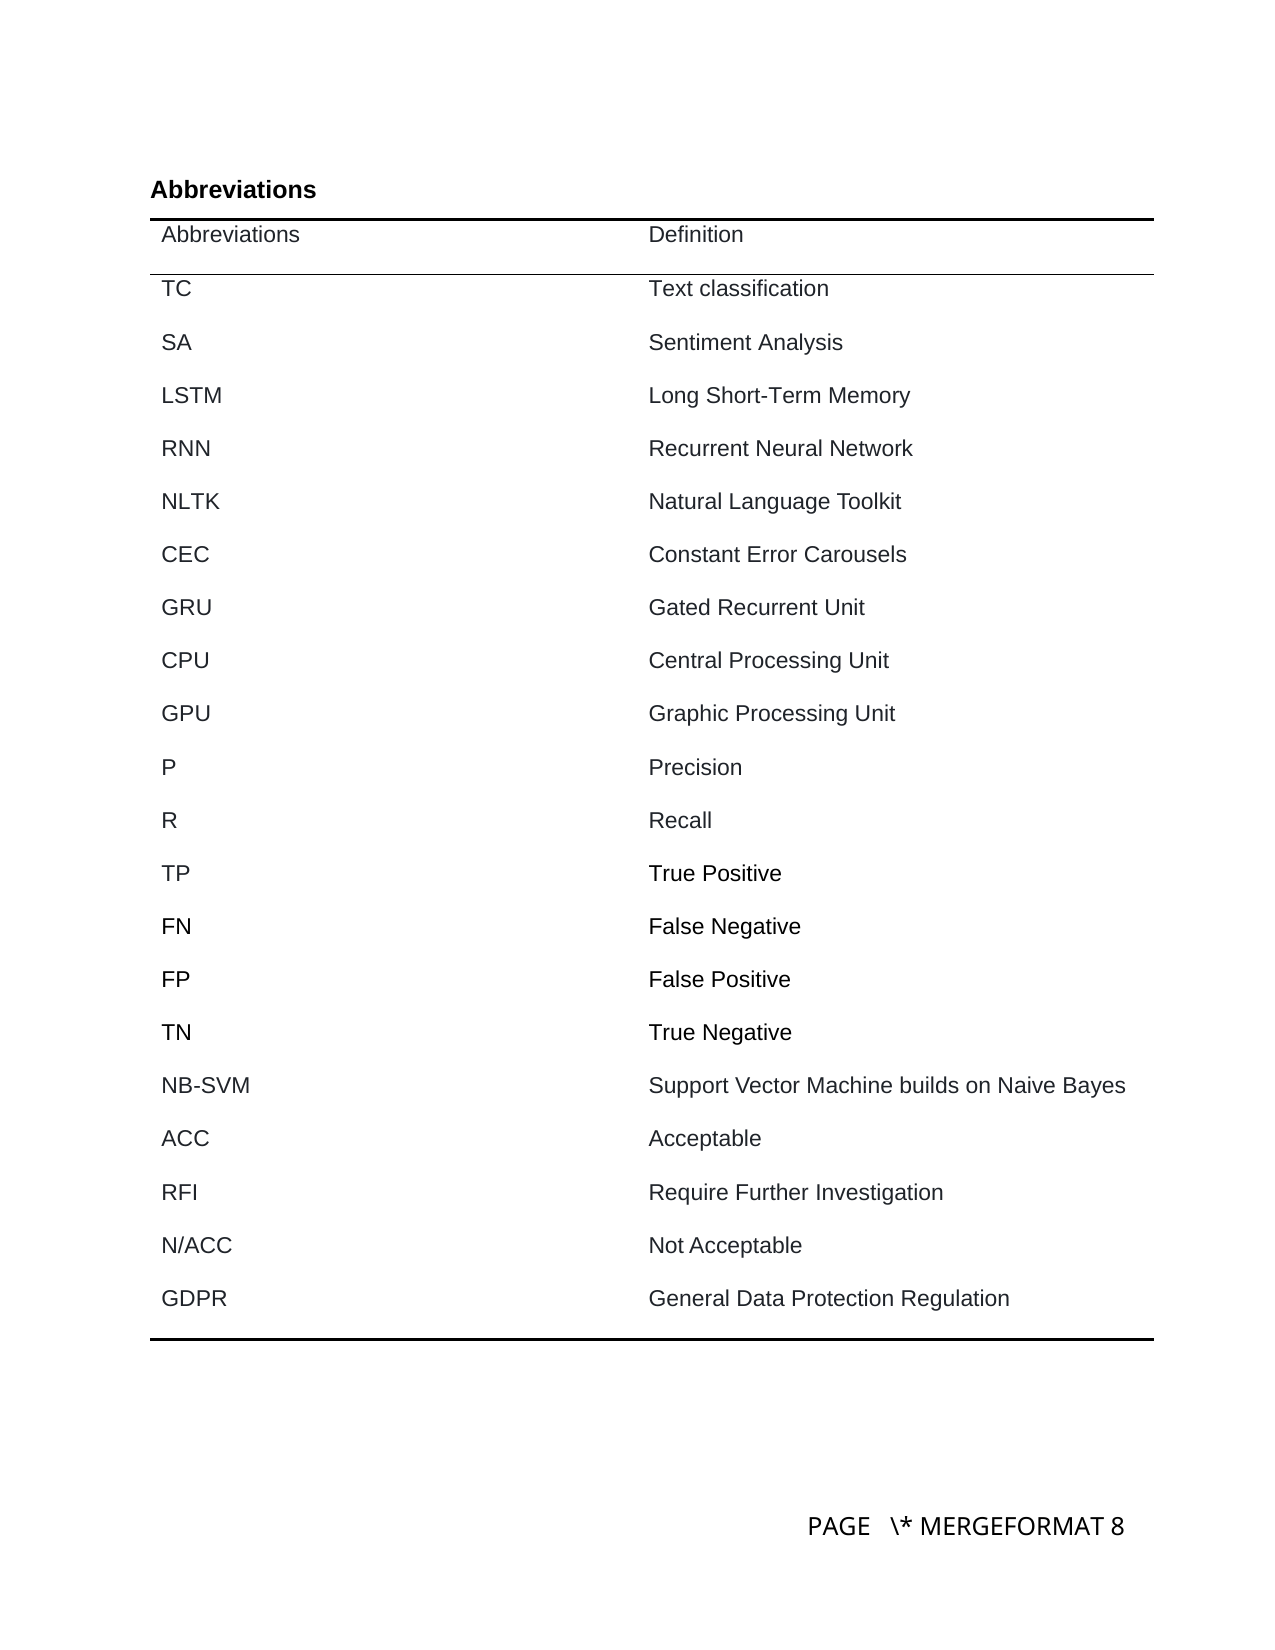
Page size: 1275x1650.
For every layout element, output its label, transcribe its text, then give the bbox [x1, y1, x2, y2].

table_cell Recall [637, 807, 1153, 860]
table_cell N/ACC [150, 1232, 637, 1285]
table_cell LSTM [150, 382, 637, 435]
table_cell CEC [150, 541, 637, 594]
table_cell GPU [150, 700, 637, 753]
table_cell TN [150, 1019, 637, 1072]
table_cell Support Vector Machine builds on Naive Bayes [637, 1072, 1153, 1125]
table_cell TP [150, 860, 637, 913]
subtitle Abbreviations [150, 175, 1125, 204]
table_cell Acceptable [637, 1125, 1153, 1178]
table_cell False Negative [637, 913, 1153, 966]
table_cell Require Further Investigation [637, 1179, 1153, 1232]
table_cell Recurrent Neural Network [637, 435, 1153, 488]
table_cell ACC [150, 1125, 637, 1178]
table_cell P [150, 754, 637, 807]
table_cell GRU [150, 594, 637, 647]
table_cell CPU [150, 647, 637, 700]
table_cell Constant Error Carousels [637, 541, 1153, 594]
table_cell NLTK [150, 488, 637, 541]
table_cell Long Short-Term Memory [637, 382, 1153, 435]
table_header Abbreviations [150, 221, 637, 274]
table_cell TC [150, 275, 637, 328]
table_cell FN [150, 913, 637, 966]
table_cell R [150, 807, 637, 860]
table_cell GDPR [150, 1285, 637, 1338]
table_cell FP [150, 966, 637, 1019]
table_cell True Negative [637, 1019, 1153, 1072]
table_cell Precision [637, 754, 1153, 807]
table_cell True Positive [637, 860, 1153, 913]
table_header Definition [637, 221, 1153, 274]
table_cell Sentiment Analysis [637, 329, 1153, 382]
table_cell General Data Protection Regulation [637, 1285, 1153, 1338]
table_cell Natural Language Toolkit [637, 488, 1153, 541]
table_cell Text classification [637, 275, 1153, 328]
table_cell NB-SVM [150, 1072, 637, 1125]
table_cell Graphic Processing Unit [637, 700, 1153, 753]
table_cell Not Acceptable [637, 1232, 1153, 1285]
table_cell SA [150, 329, 637, 382]
table_cell Central Processing Unit [637, 647, 1153, 700]
table_cell RFI [150, 1179, 637, 1232]
table_cell Gated Recurrent Unit [637, 594, 1153, 647]
table_cell RNN [150, 435, 637, 488]
table_cell False Positive [637, 966, 1153, 1019]
